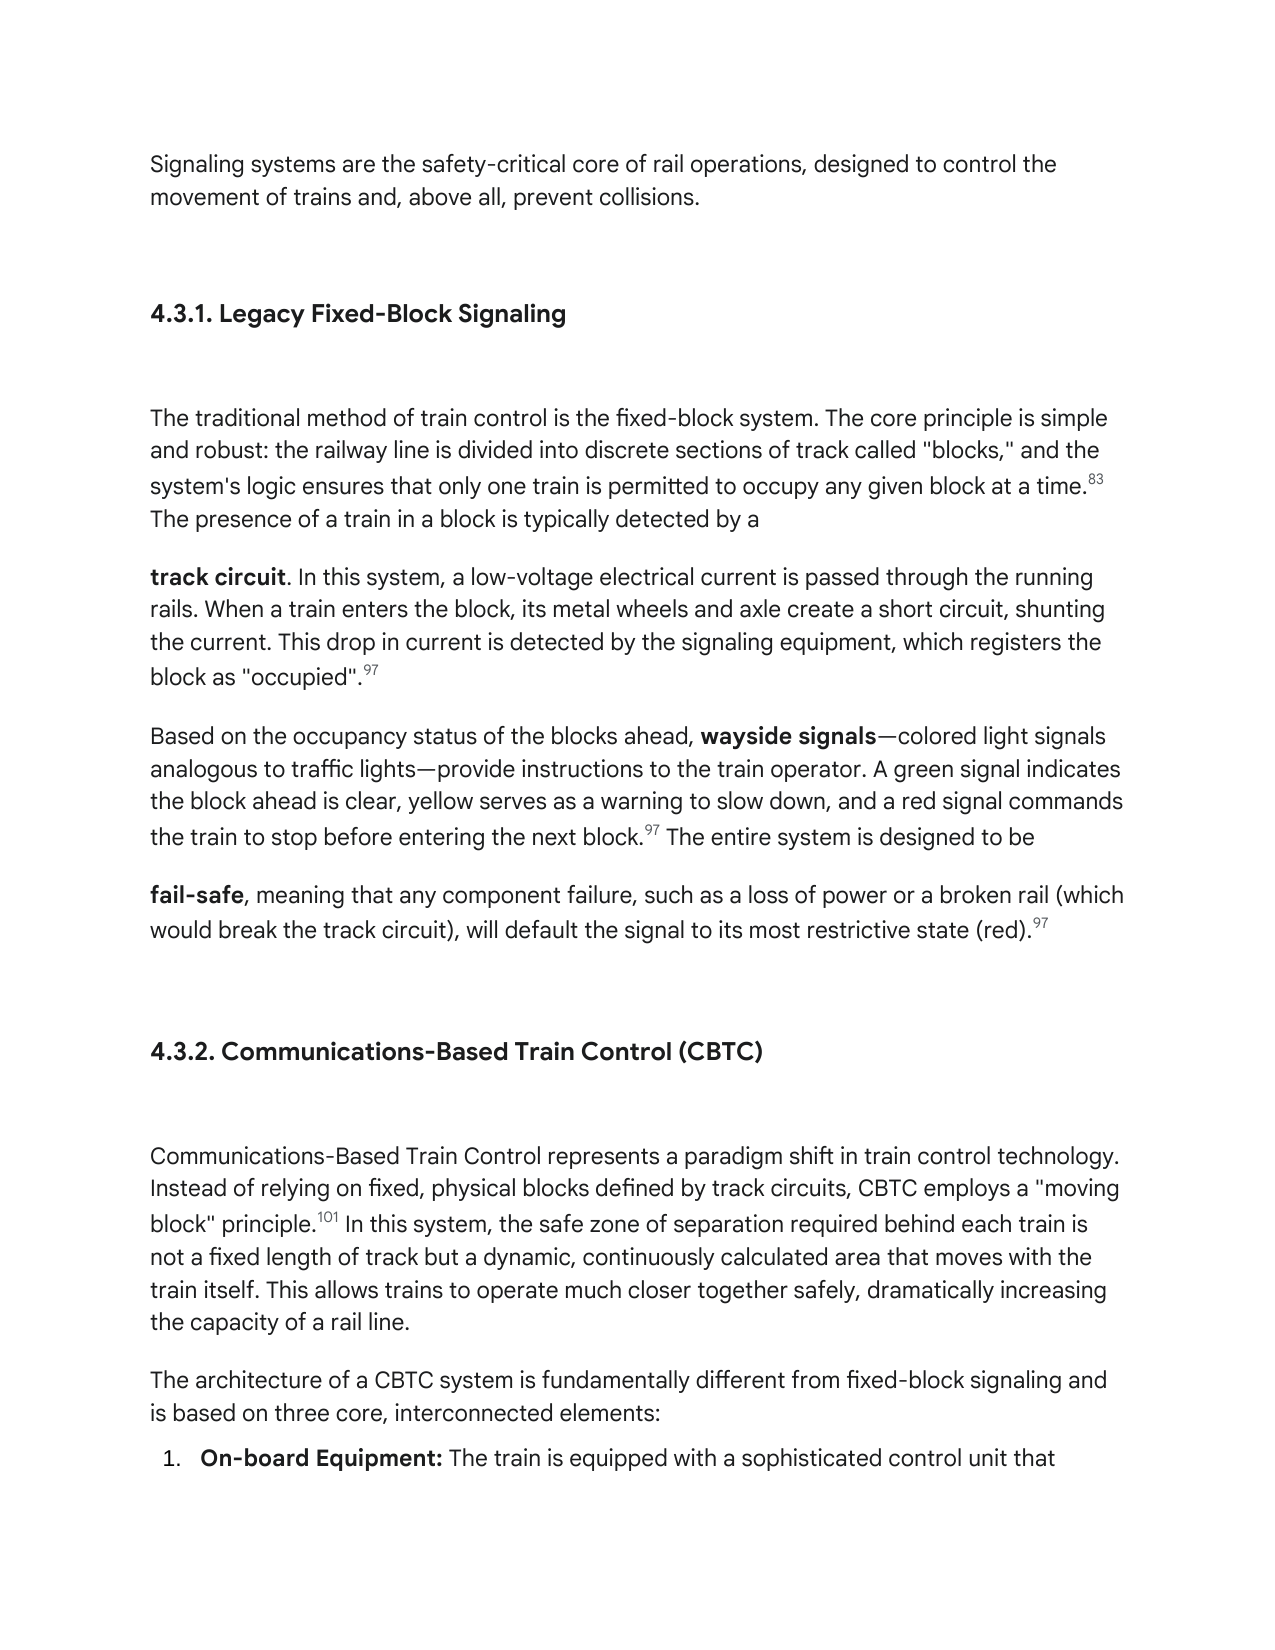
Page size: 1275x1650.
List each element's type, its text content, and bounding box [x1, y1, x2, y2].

subtitle 4.3.2. Communications-Based Train Control (CBTC) [150, 1036, 1125, 1067]
text track circuit. In this system, a low-voltage electrical current is passed through the running rails. When a train enters the block, its metal wheels and axle create a short circuit, shunting the current. This drop in current is detected by the signaling equipment, which registers the block as "occupied".97 [150, 563, 1125, 693]
text Communications-Based Train Control represents a paradigm shift in train control technology. Instead of relying on fixed, physical blocks defined by track circuits, CBTC employs a "moving block" principle.101 In this system, the safe zone of separation required behind each train is not a fixed length of track but a dynamic, continuously calculated area that moves with the train itself. This allows trains to operate much closer together safely, dramatically increasing the capacity of a rail line. [150, 1142, 1125, 1337]
text Signaling systems are the safety-critical core of rail operations, designed to control the movement of trains and, above all, prevent collisions. [150, 150, 1125, 211]
subtitle 4.3.1. Legacy Fixed-Block Signaling [150, 298, 1125, 329]
text The architecture of a CBTC system is fundamentally different from fixed-block signaling and is based on three core, interconnected elements: [150, 1366, 1125, 1428]
text fail-safe, meaning that any component failure, such as a loss of power or a broken rail (which would break the track circuit), will default the signal to its most restrictive state (red).97 [150, 881, 1125, 946]
text The traditional method of train control is the fixed-block system. The core principle is simple and robust: the railway line is divided into discrete sections of track called "blocks," and the system's logic ensures that only one train is permitted to occupy any given block at a time.83 The presence of a train in a block is typically detected by a [150, 404, 1125, 534]
text Based on the occupancy status of the blocks ahead, wayside signals—colored light signals analogous to traffic lights—provide instructions to the train operator. A green signal indicates the block ahead is clear, yellow serves as a warning to slow down, and a red signal commands the train to stop before entering the next block.97 The entire system is designed to be [150, 722, 1125, 852]
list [162, 1444, 1125, 1473]
